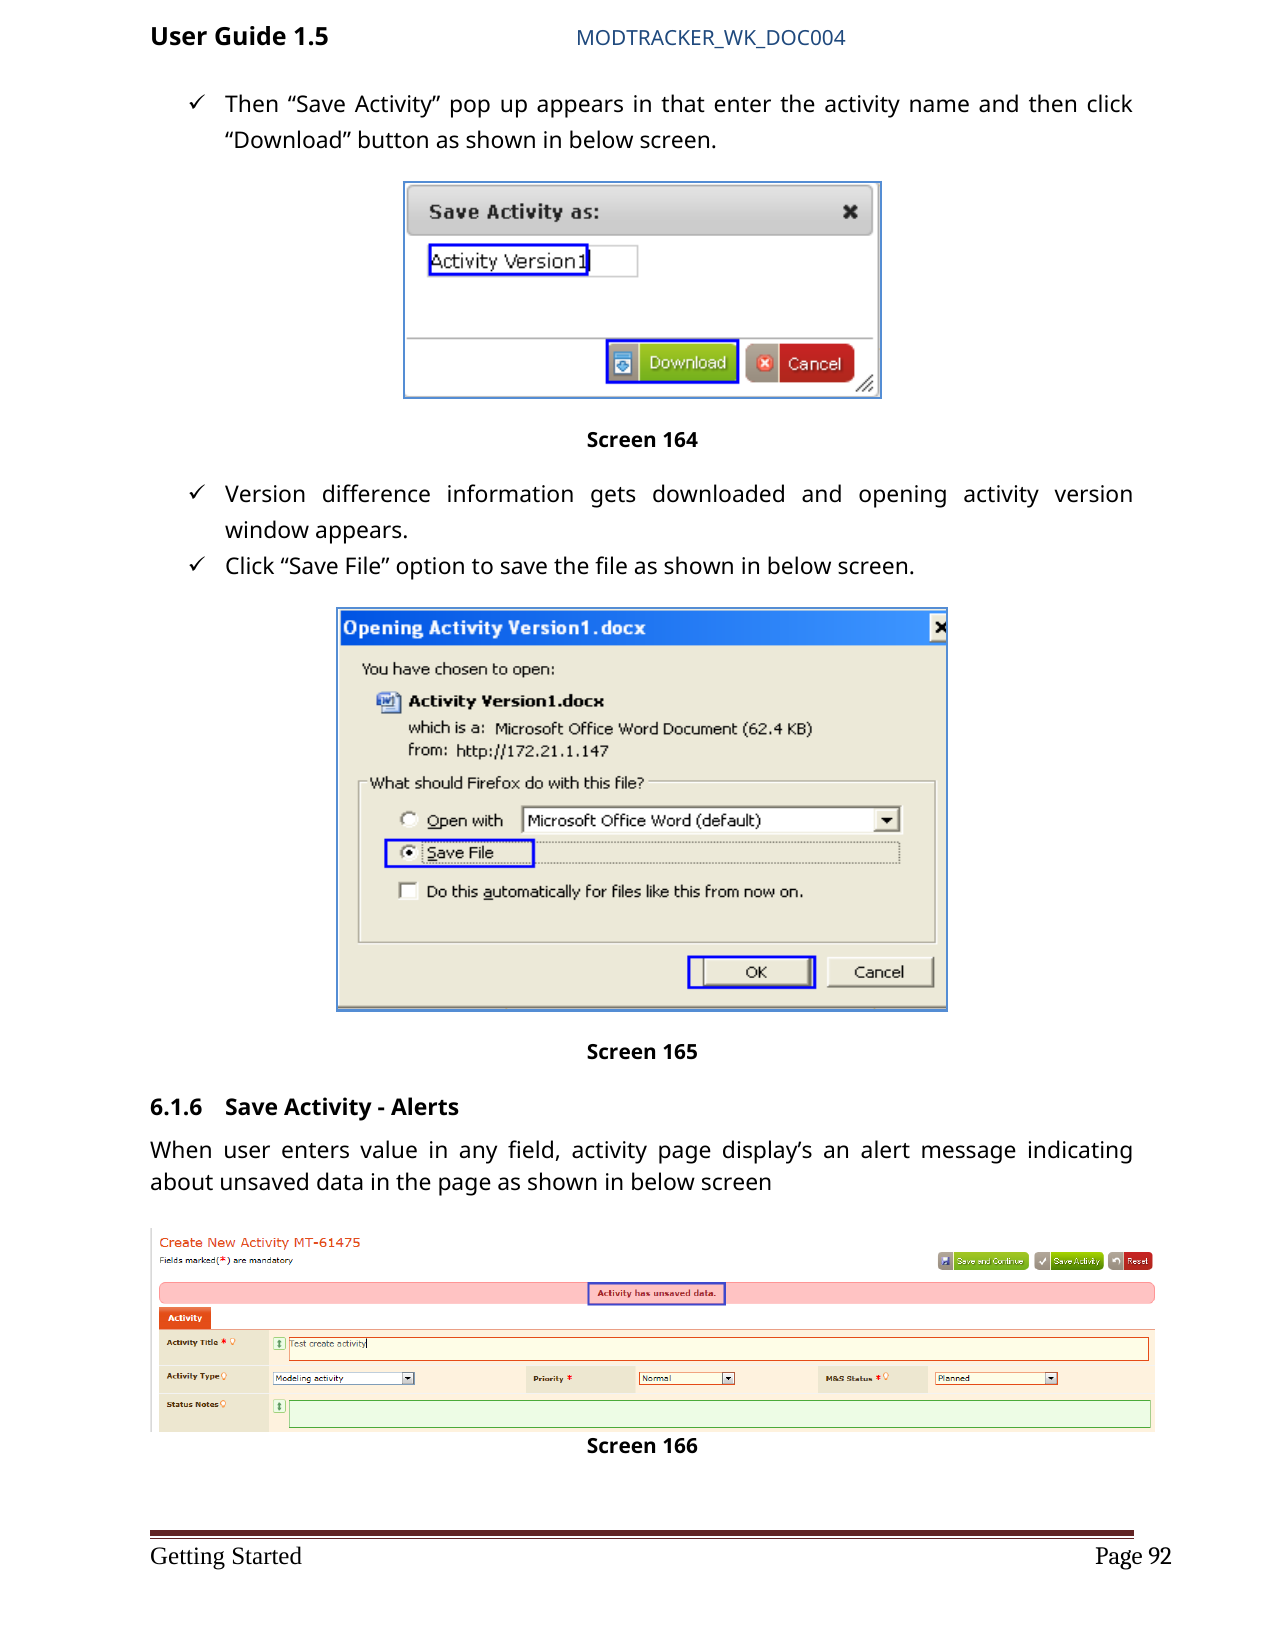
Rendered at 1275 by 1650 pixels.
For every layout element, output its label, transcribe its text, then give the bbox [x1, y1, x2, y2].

list Version difference information gets downloaded and opening activity version window appears. [187, 478, 1134, 546]
text When user enters value in any field, activity page display’s an alert message indicating about unsaved data in the page as shown in below screen [150, 1134, 1134, 1197]
subtitle Save Activity - Alerts [150, 1091, 1134, 1122]
picture [405, 183, 880, 397]
list Then “Save Activity” pop up appears in that enter the activity name and then click “Download” button as shown in below screen. [187, 88, 1134, 155]
list Click “Save File” option to save the file as shown in below screen. [187, 550, 1134, 581]
picture [338, 609, 946, 1009]
picture [150, 1228, 1161, 1432]
